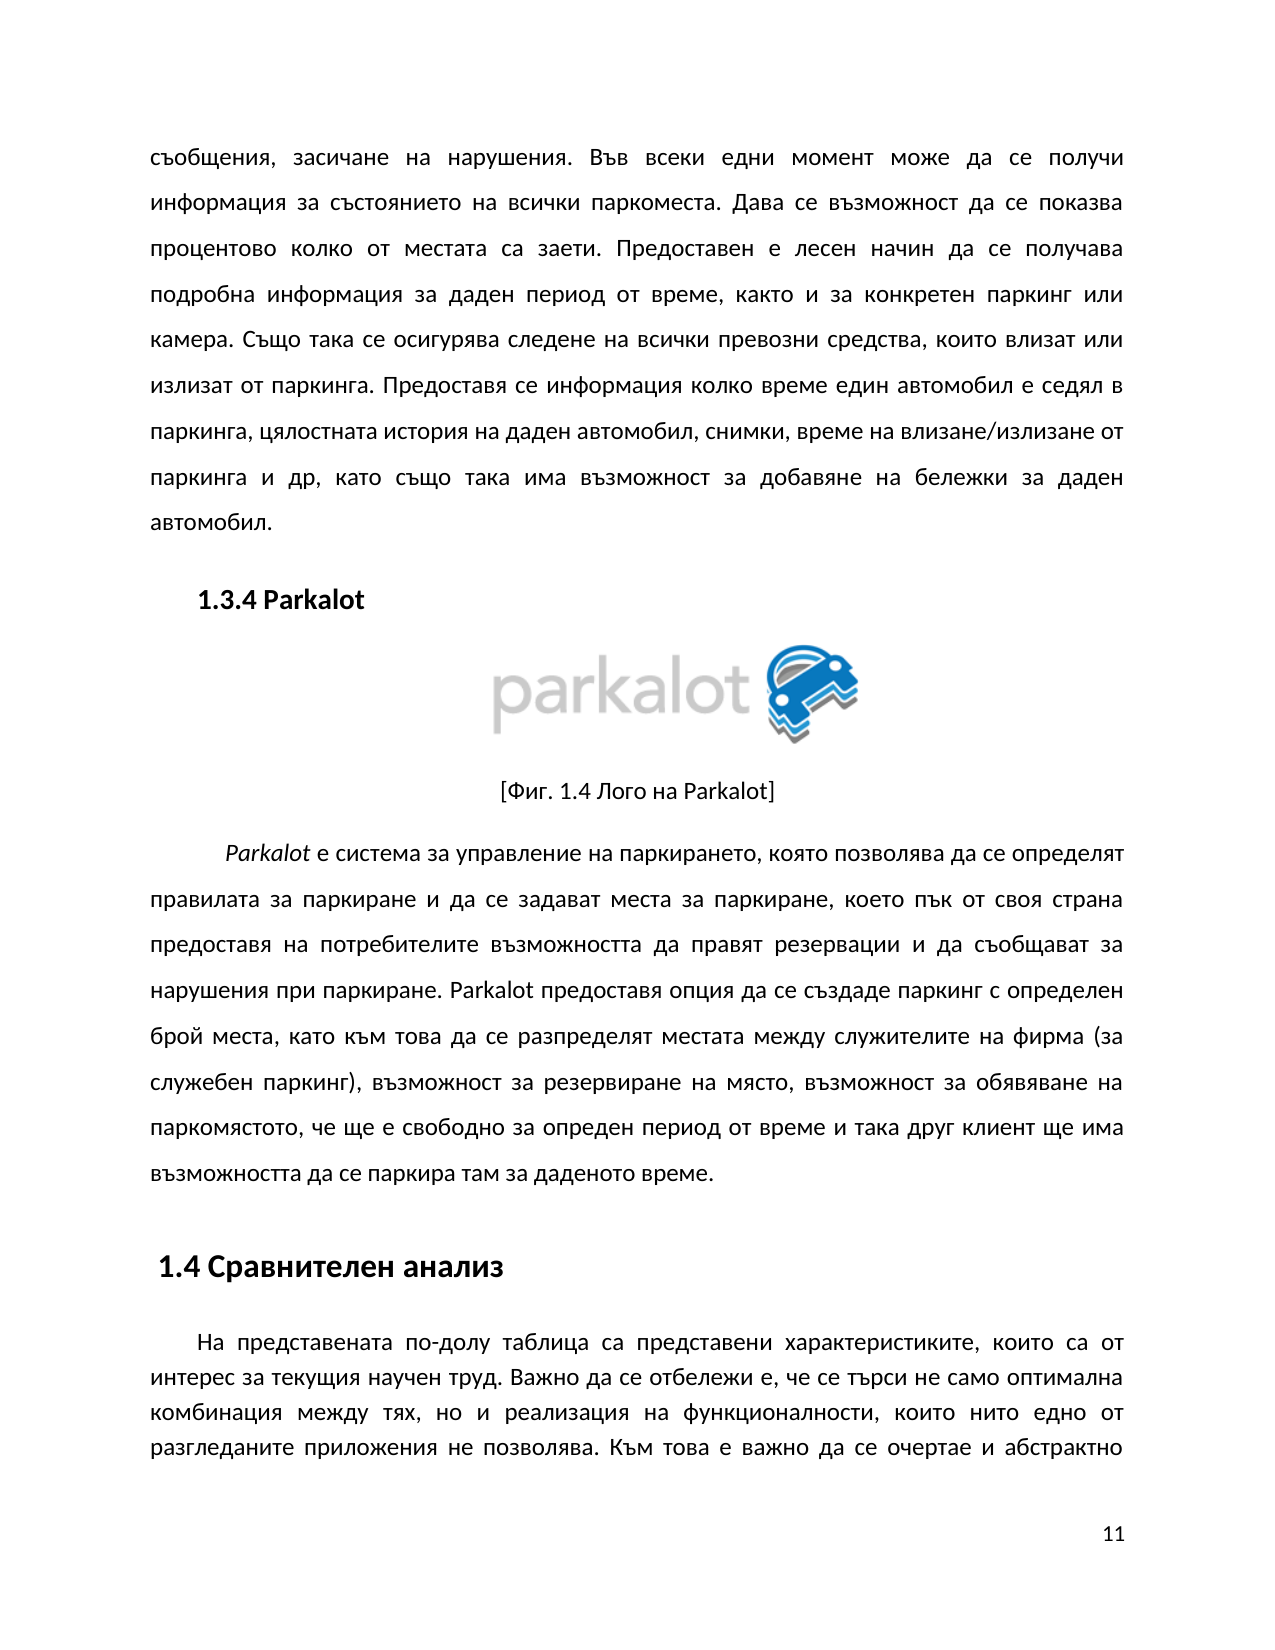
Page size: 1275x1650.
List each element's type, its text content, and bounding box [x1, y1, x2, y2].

text Parkalot е система за управление на паркирането, която позволява да се определят правилата за паркиране и да се задават места за паркиране, което пък от своя страна предоставя на потребителите възможността да правят резервации и да съобщават за нарушения при паркиране. Parkalot предоставя опция да се създаде паркинг с определен брой места, като към това да се разпределят местата между служителите на фирма (за служебен паркинг), възможност за резервиране на място, възможност за обявяване на паркомястото, че ще е свободно за опреден период от време и така друг клиент ще има възможността да се паркира там за даденото време. [150, 837, 1125, 1188]
subtitle 1.4 Сравнителен анализ [150, 1245, 1125, 1285]
text [Фиг. 1.4 Лого на Parkalot] [150, 775, 1125, 805]
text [150, 1326, 1125, 1462]
picture [471, 644, 879, 745]
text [150, 141, 1125, 537]
subtitle 1.3.4 Parkalot [150, 581, 1125, 617]
